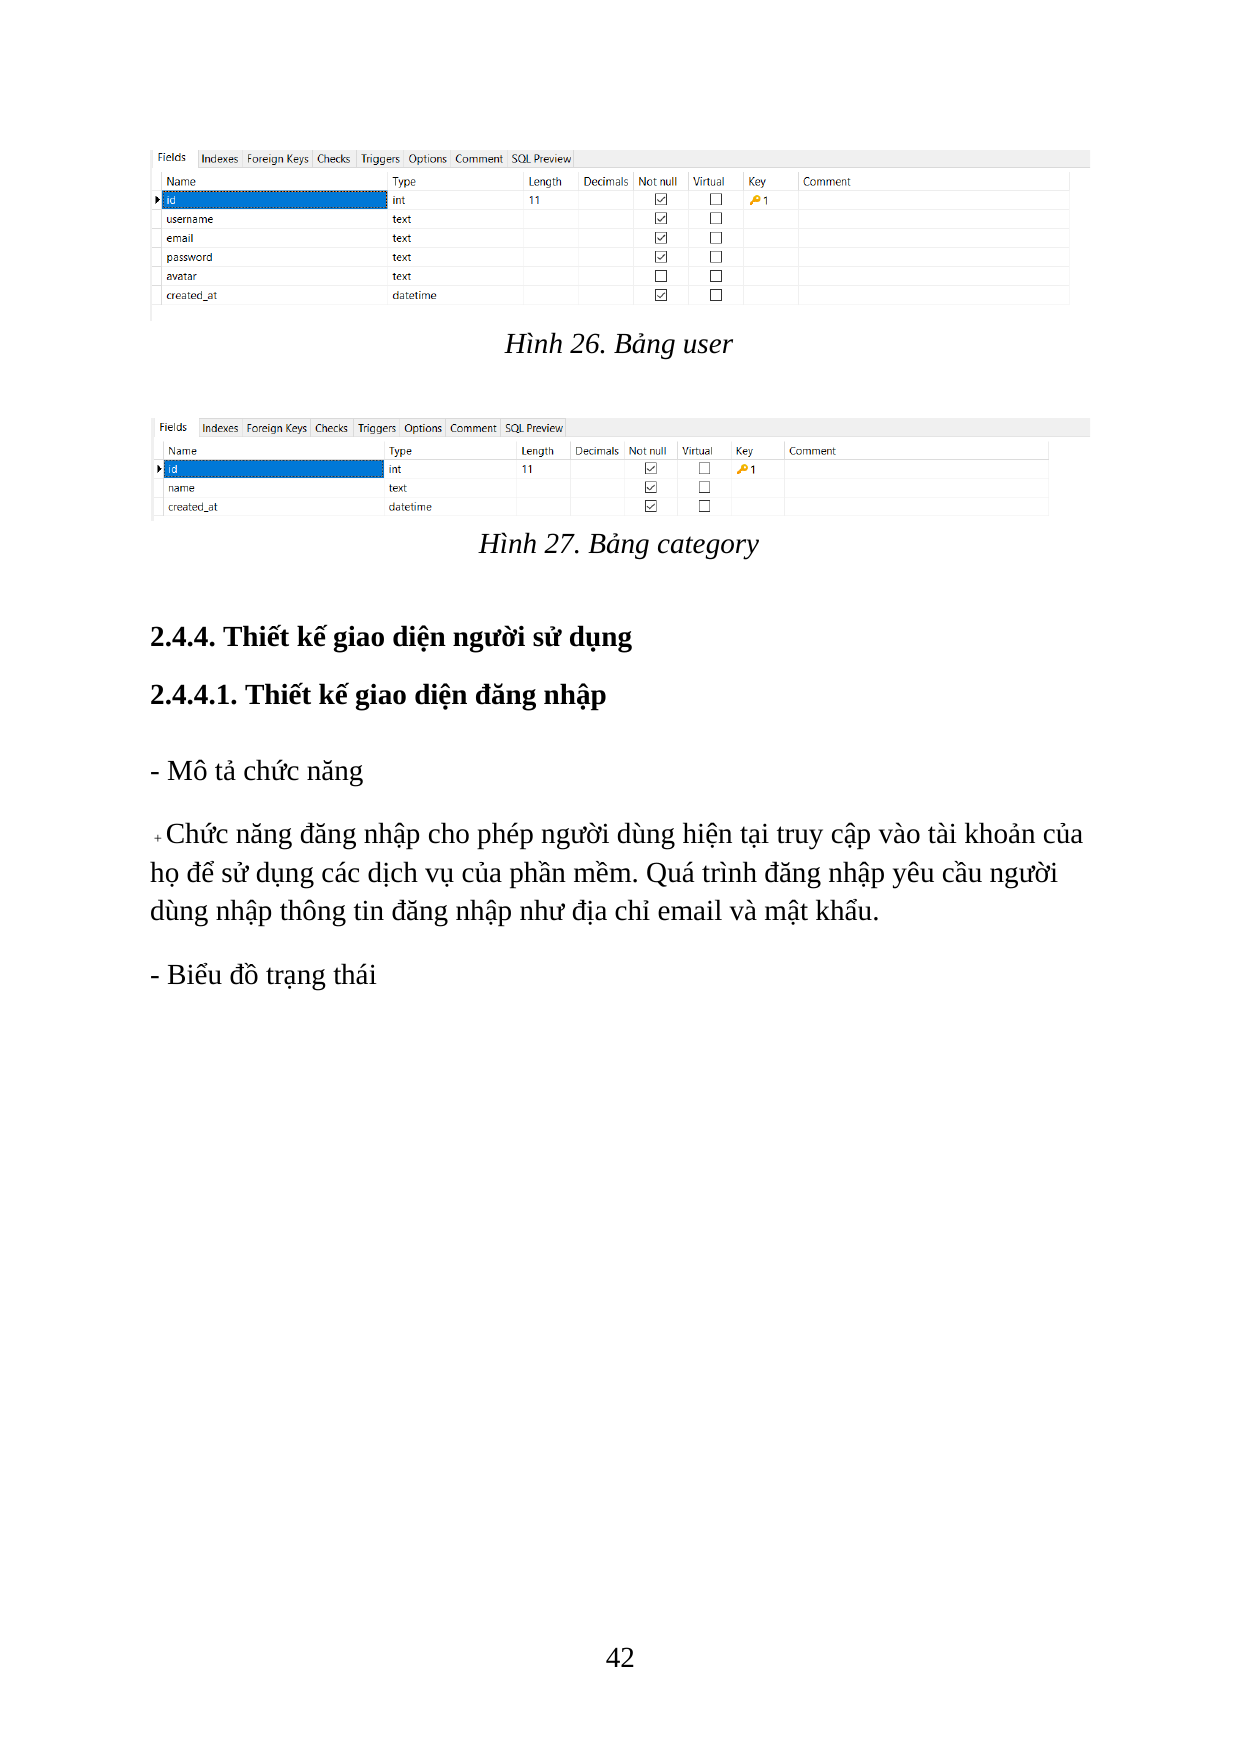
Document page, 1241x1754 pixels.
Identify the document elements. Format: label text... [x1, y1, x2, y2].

subtitle 2.4.4.1. Thiết kế giao diện đăng nhập [150, 677, 1090, 711]
text - Biểu đồ trạng thái [150, 957, 1090, 990]
text + Chức năng đăng nhập cho phép người dùng hiện tại truy cập vào tài khoản của họ để sử dụng các dịch vụ của phần mềm. Quá trình đăng nhập yêu cầu người dùng nhập thông tin đăng nhập như địa chỉ email và mật khẩu. [150, 816, 1090, 927]
text - Mô tả chức năng [150, 753, 1090, 786]
picture [150, 418, 1091, 521]
subtitle 2.4.4. Thiết kế giao diện người sử dụng [150, 619, 1090, 652]
picture [150, 150, 1091, 321]
